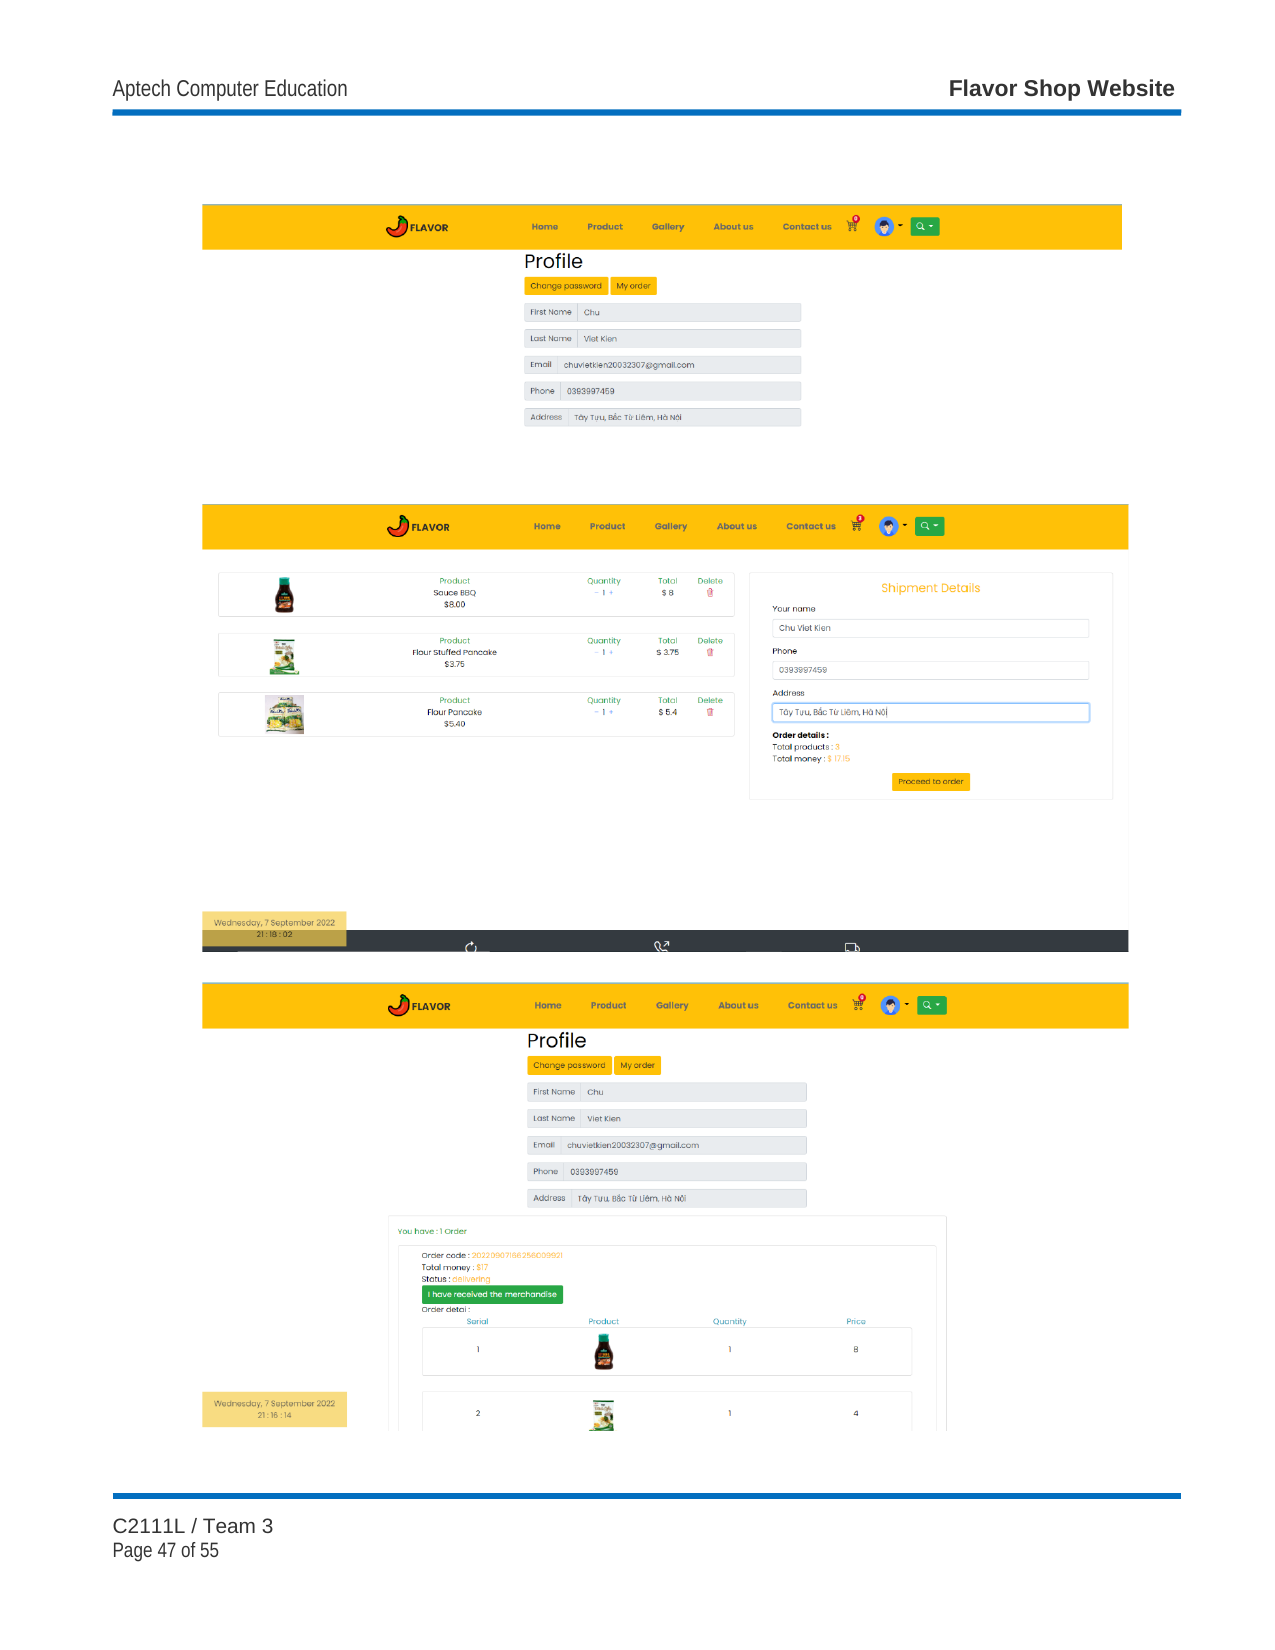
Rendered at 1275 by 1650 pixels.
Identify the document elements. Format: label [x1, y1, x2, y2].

picture [202, 982, 1129, 1431]
picture [202, 504, 1129, 952]
picture [202, 204, 1122, 468]
